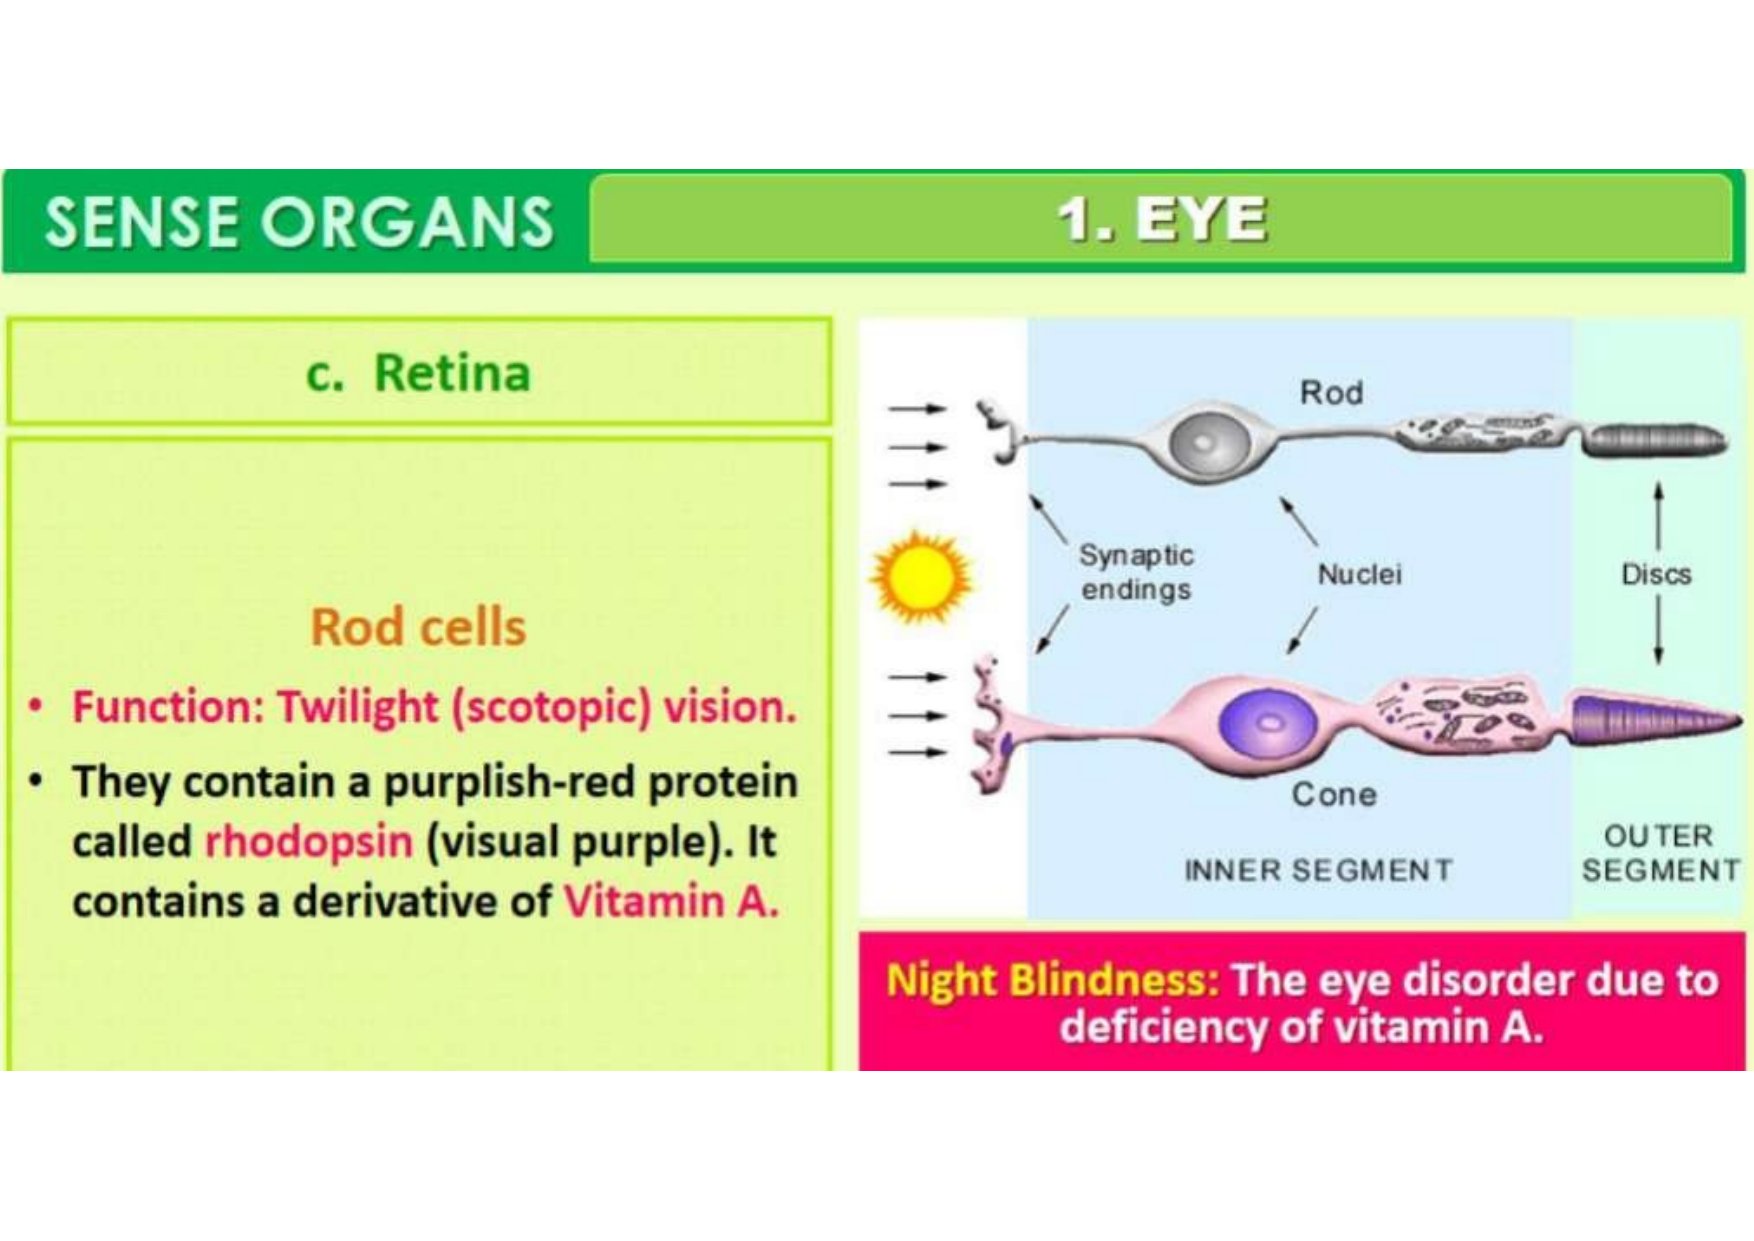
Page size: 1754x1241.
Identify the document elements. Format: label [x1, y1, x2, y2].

picture [0, 169, 1754, 1071]
